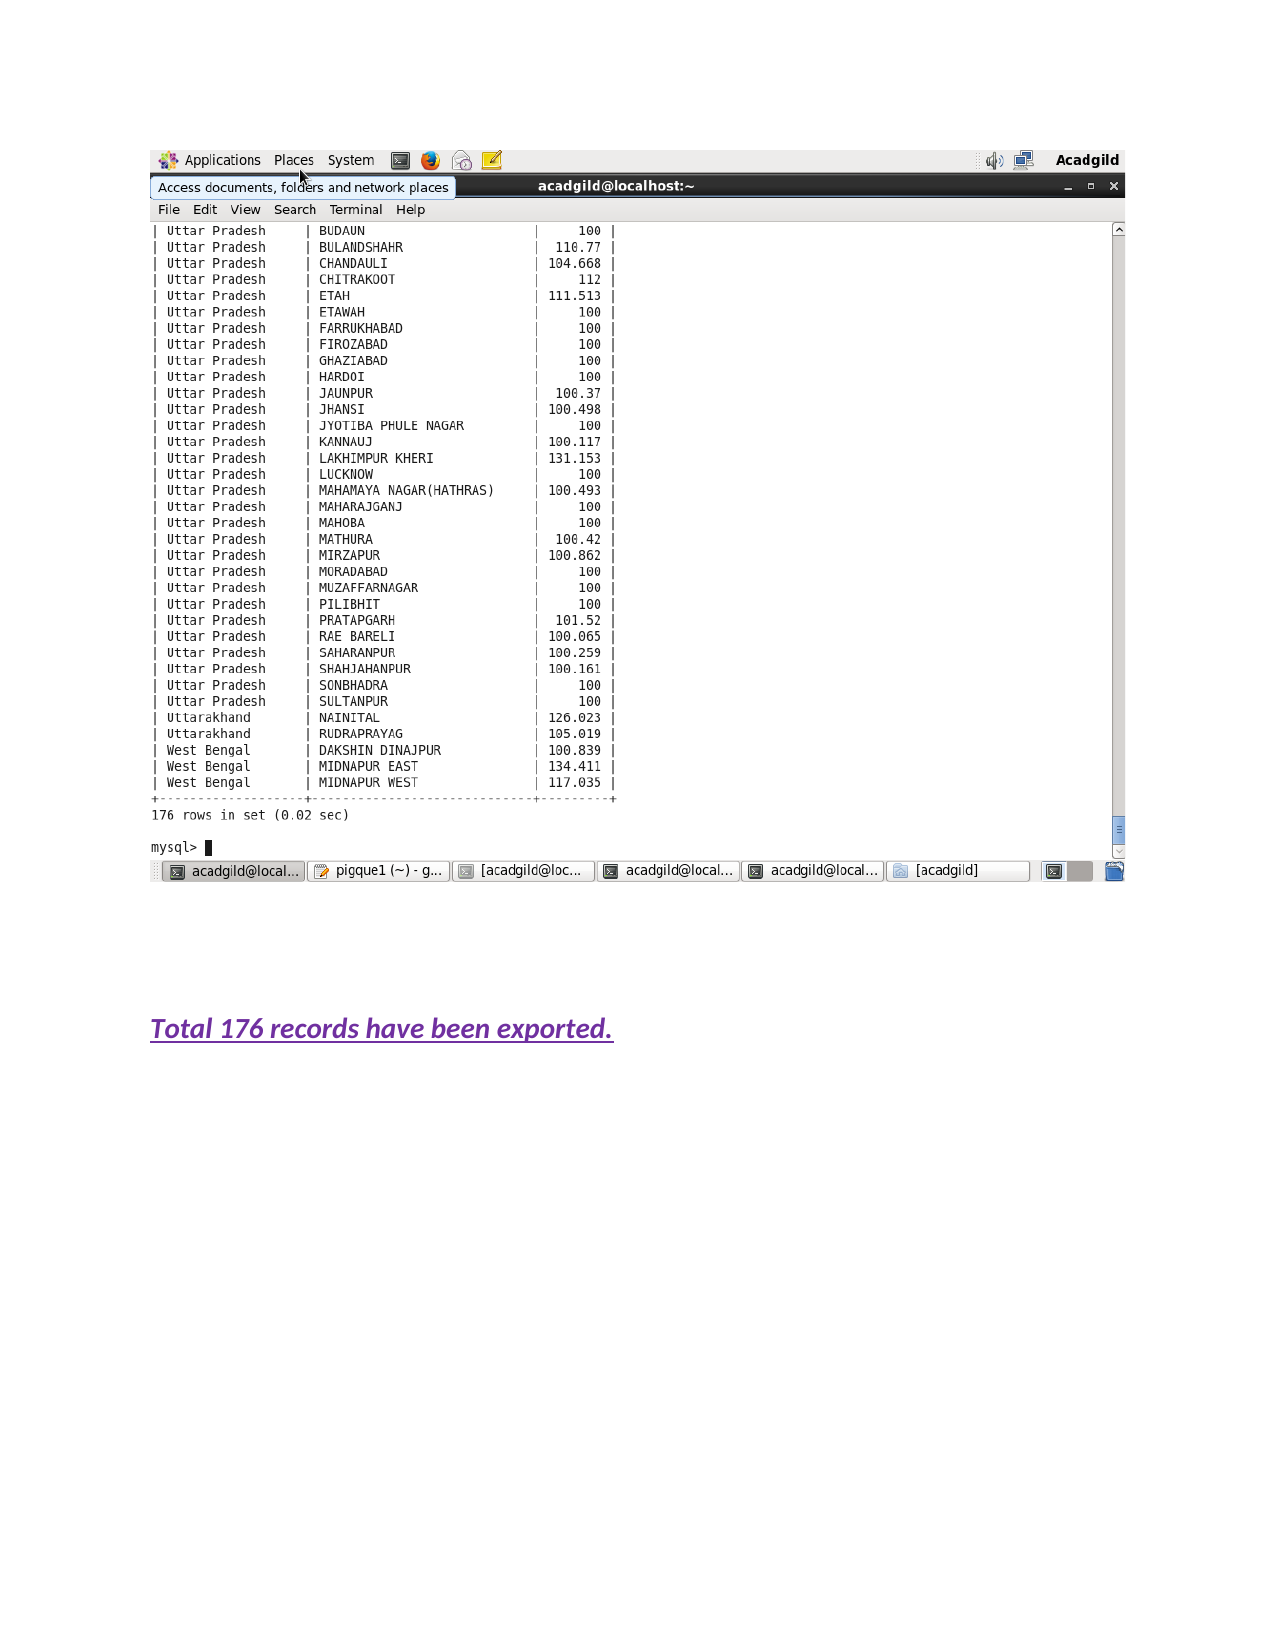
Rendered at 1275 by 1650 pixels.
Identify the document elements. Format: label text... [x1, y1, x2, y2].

text Total 176 records have been exported. [150, 1010, 1125, 1046]
picture [150, 150, 1125, 882]
